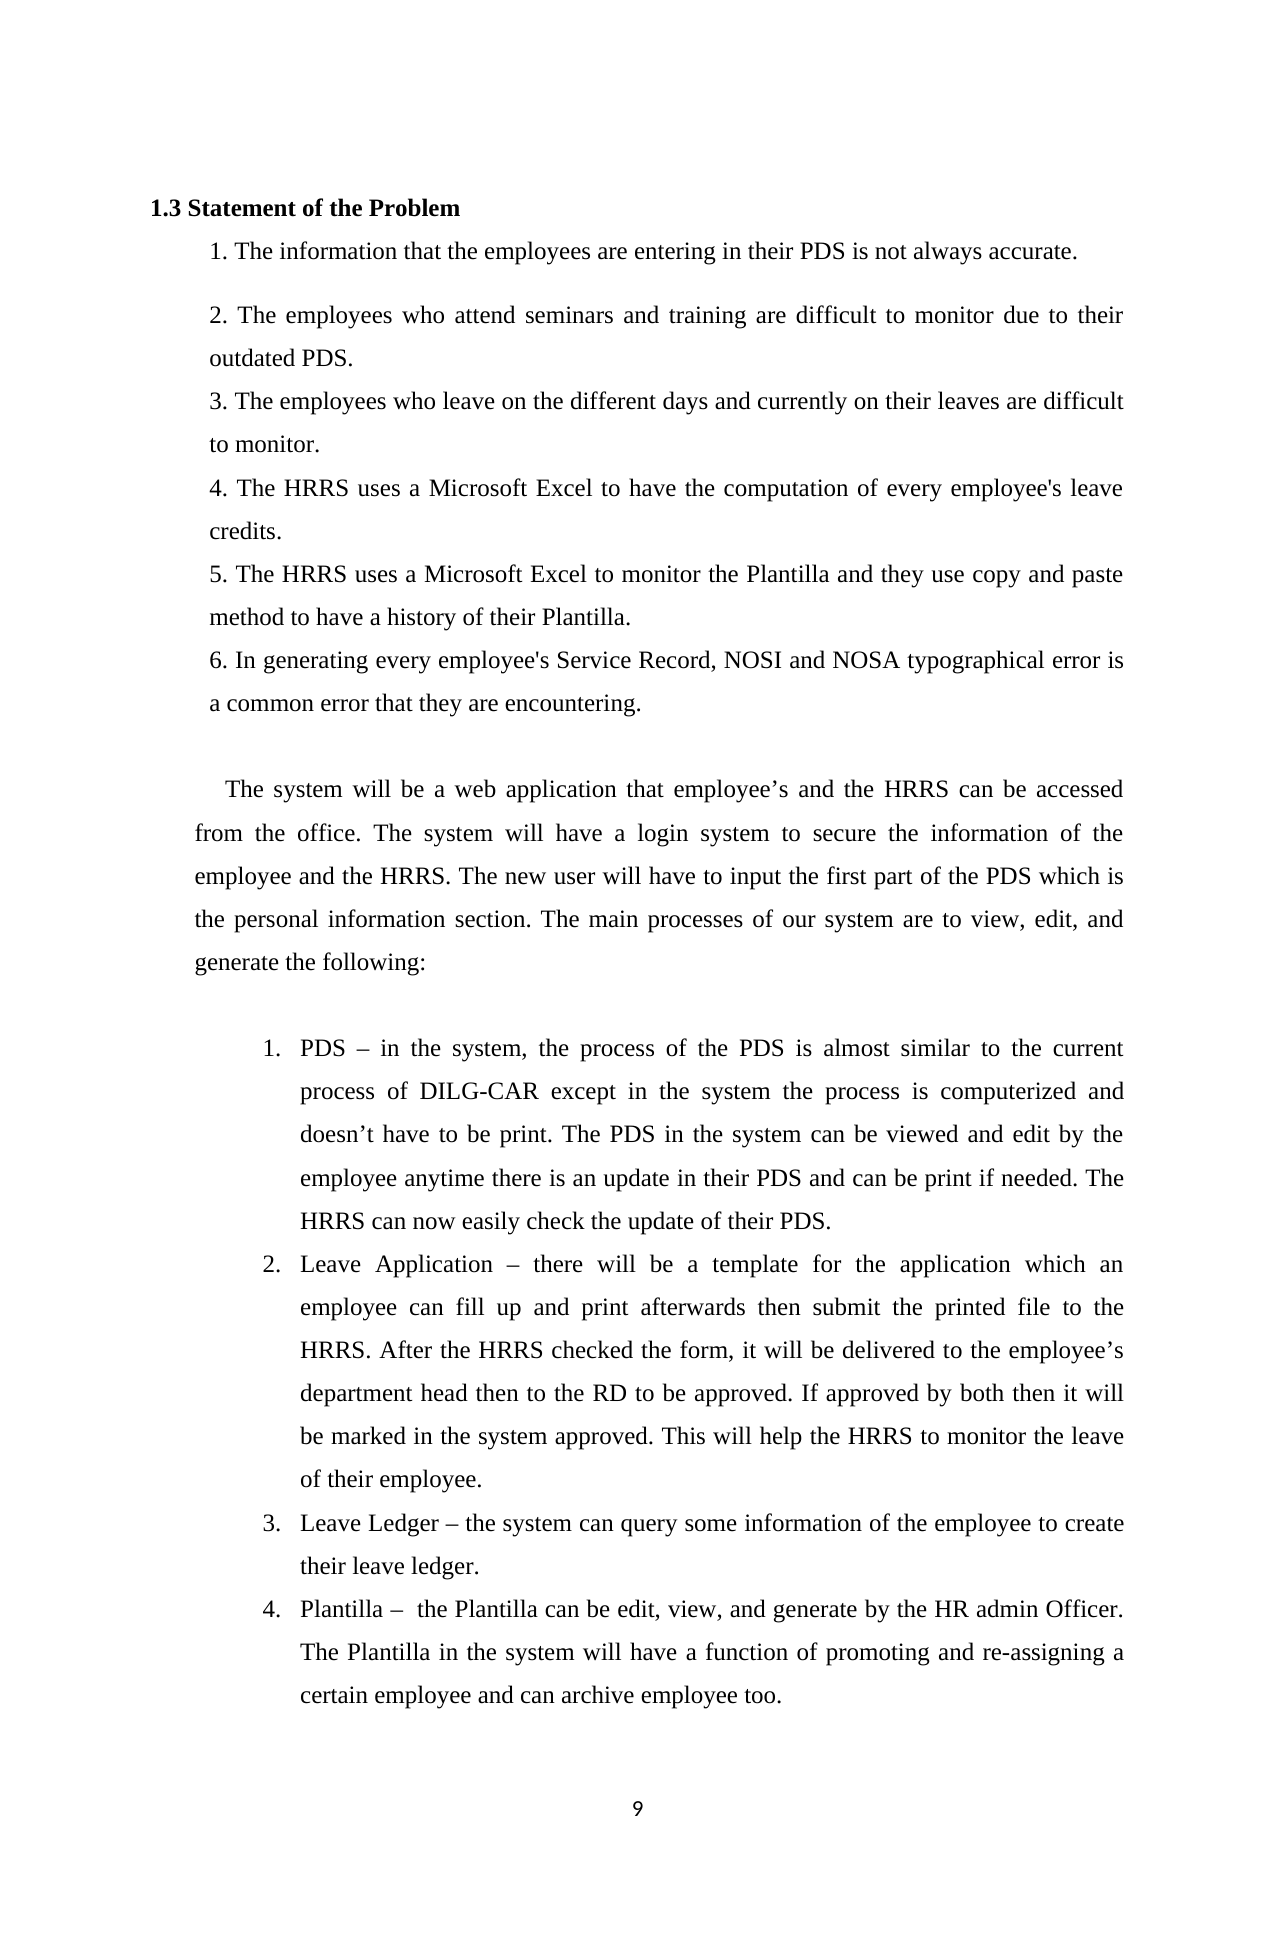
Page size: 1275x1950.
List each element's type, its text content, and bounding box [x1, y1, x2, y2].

list The system will be a web application that employee’s and the HRRS can be accessed from the office. The system will have a login system to secure the information of the employee and the HRRS. The new user will have to input the first part of the PDS which is the personal information section. The main processes of our system are to view, edit, and generate the following: [194, 774, 1125, 976]
text 1. The information that the employees are entering in their PDS is not always accurate. [209, 236, 1125, 265]
list PDS – in the system, the process of the PDS is almost similar to the current process of DILG-CAR except in the system the process is computerized and doesn’t have to be print. The PDS in the system can be viewed and edit by the employee anytime there is an update in their PDS and can be print if needed. The HRRS can now easily check the update of their PDS. [262, 1033, 1125, 1234]
list Leave Ledger – the system can query some information of the employee to create their leave ledger. [262, 1508, 1125, 1579]
list Statement of the Problem [150, 193, 1125, 222]
text 6. In generating every employee's Service Record, NOSI and NOSA typographical error is a common error that they are encountering. [209, 645, 1125, 717]
text 2. The employees who attend seminars and training are difficult to monitor due to their outdated PDS. [209, 300, 1125, 372]
list Plantilla – the Plantilla can be edit, view, and generate by the HR admin Officer. The Plantilla in the system will have a function of promoting and re-assigning a certain employee and can archive employee too. [262, 1594, 1125, 1709]
list Leave Application – there will be a template for the application which an employee can fill up and print afterwards then submit the printed file to the HRRS. After the HRRS checked the form, it will be delivered to the employee’s department head then to the RD to be approved. If approved by both then it will be marked in the system approved. This will help the HRRS to monitor the leave of their employee. [262, 1249, 1125, 1493]
text 4. The HRRS uses a Microsoft Excel to have the computation of every employee's leave credits. [209, 473, 1125, 544]
text 3. The employees who leave on the different days and currently on their leaves are difficult to monitor. [209, 386, 1125, 458]
text 5. The HRRS uses a Microsoft Excel to monitor the Plantilla and they use copy and paste method to have a history of their Plantilla. [209, 559, 1125, 631]
